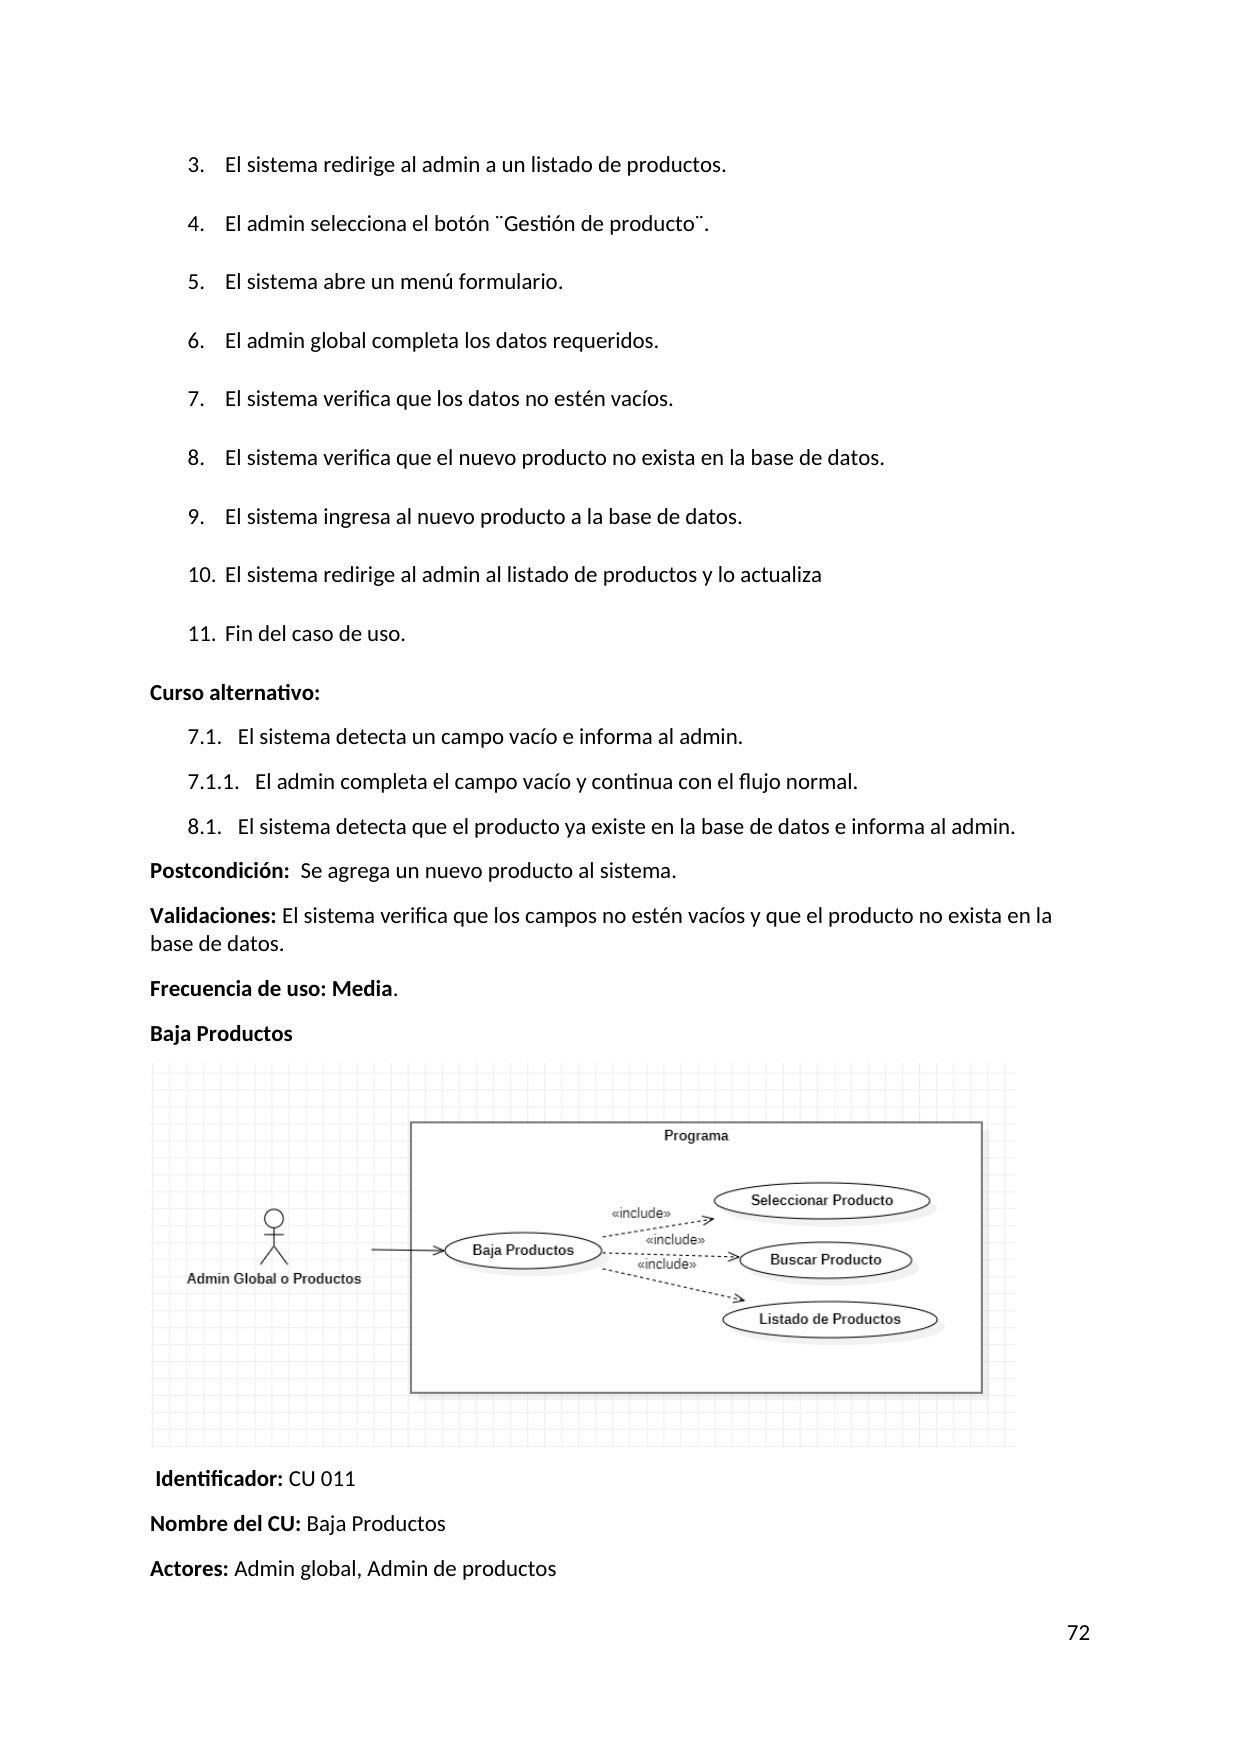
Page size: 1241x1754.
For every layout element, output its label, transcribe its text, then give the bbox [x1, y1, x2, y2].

text Actores: Admin global, Admin de productos [150, 1554, 1090, 1582]
list El admin selecciona el botón ¨Gestión de producto¨. [187, 209, 1090, 237]
text Identificador: CU 011 [150, 1464, 1090, 1492]
list El admin global completa los datos requeridos. [187, 326, 1090, 354]
list El sistema redirige al admin al listado de productos y lo actualiza [187, 561, 1090, 588]
text 8.1. El sistema detecta que el producto ya existe en la base de datos e informa al admin. [187, 812, 1090, 840]
text Frecuencia de uso: Media. [150, 974, 1090, 1002]
text 7.1. El sistema detecta un campo vacío e informa al admin. [187, 722, 1090, 751]
text Curso alternativo: [150, 678, 1090, 706]
text 7.1.1. El admin completa el campo vacío y continua con el flujo normal. [187, 767, 1090, 795]
list El sistema verifica que los datos no estén vacíos. [187, 384, 1090, 413]
list El sistema abre un menú formulario. [187, 267, 1090, 295]
list El sistema ingresa al nuevo producto a la base de datos. [187, 502, 1090, 530]
text Validaciones: El sistema verifica que los campos no estén vacíos y que el producto no exista en la base de datos. [150, 901, 1090, 957]
list El sistema redirige al admin a un listado de productos. [187, 150, 1090, 178]
list Fin del caso de uso. [187, 619, 1090, 647]
text Nombre del CU: Baja Productos [150, 1509, 1090, 1537]
picture [150, 1063, 1016, 1448]
text Postcondición: Se agrega un nuevo producto al sistema. [150, 857, 1090, 884]
text Baja Productos [150, 1019, 1090, 1047]
list El sistema verifica que el nuevo producto no exista en la base de datos. [187, 443, 1090, 471]
